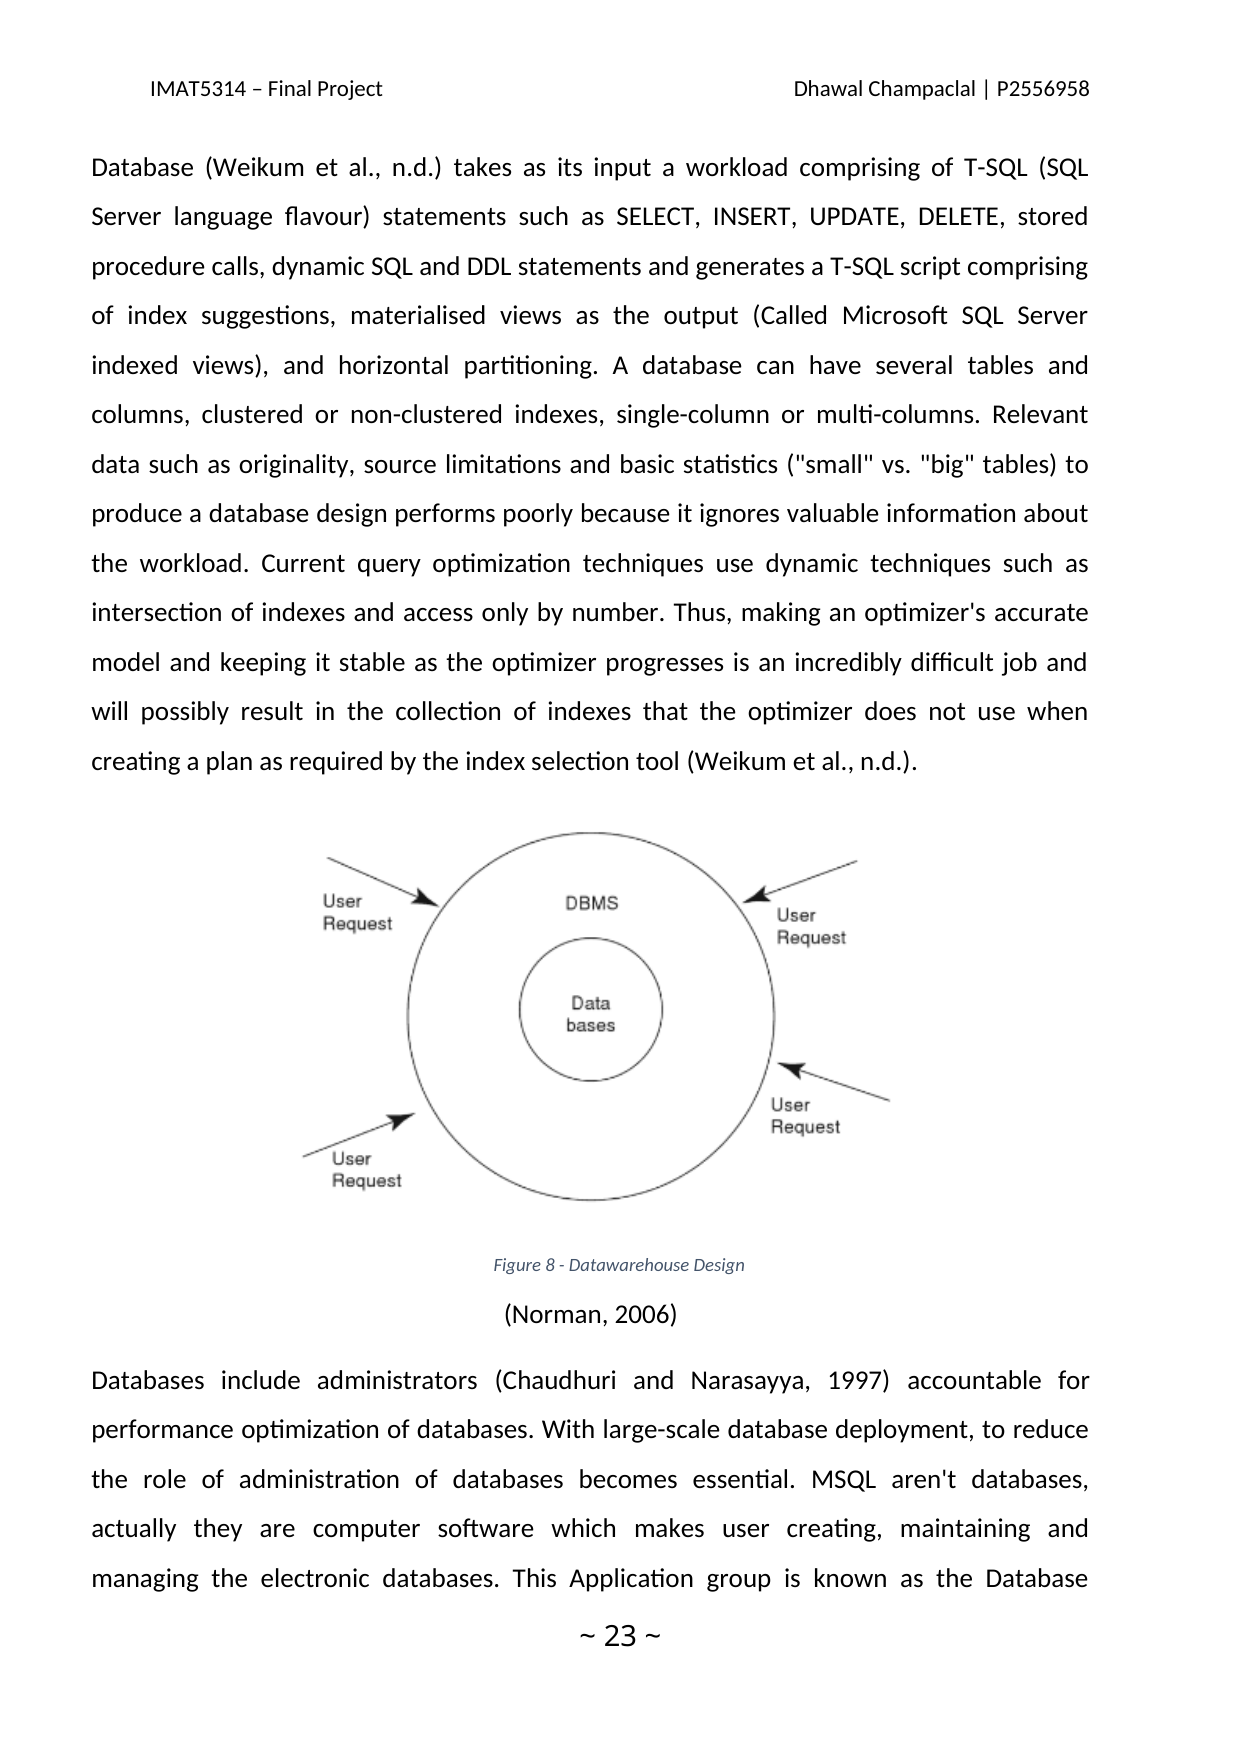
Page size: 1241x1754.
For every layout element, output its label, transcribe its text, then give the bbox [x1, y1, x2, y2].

text (Norman, 2006) [91, 1297, 1090, 1330]
text Database (Weikum et al., n.d.) takes as its input a workload comprising of T-SQL (SQL Server language flavour) statements such as SELECT, INSERT, UPDATE, DELETE, stored procedure calls, dynamic SQL and DDL statements and generates a T-SQL script comprising of index suggestions, materialised views as the output (Called Microsoft SQL Server indexed views), and horizontal partitioning. A database can have several tables and columns, clustered or non-clustered indexes, single-column or multi-columns. Relevant data such as originality, source limitations and basic statistics ("small" vs. "big" tables) to produce a database design performs poorly because it ignores valuable information about the workload. Current query optimization techniques use dynamic techniques such as intersection of indexes and access only by number. Thus, making an optimizer's accurate model and keeping it stable as the optimizer progresses is an incredibly difficult job and will possibly result in the collection of indexes that the optimizer does not use when creating a plan as required by the index selection tool (Weikum et al., n.d.). [91, 150, 1090, 777]
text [91, 1363, 1090, 1594]
text Figure 8 - Datawarehouse Design [150, 1253, 1090, 1276]
picture [275, 810, 906, 1223]
